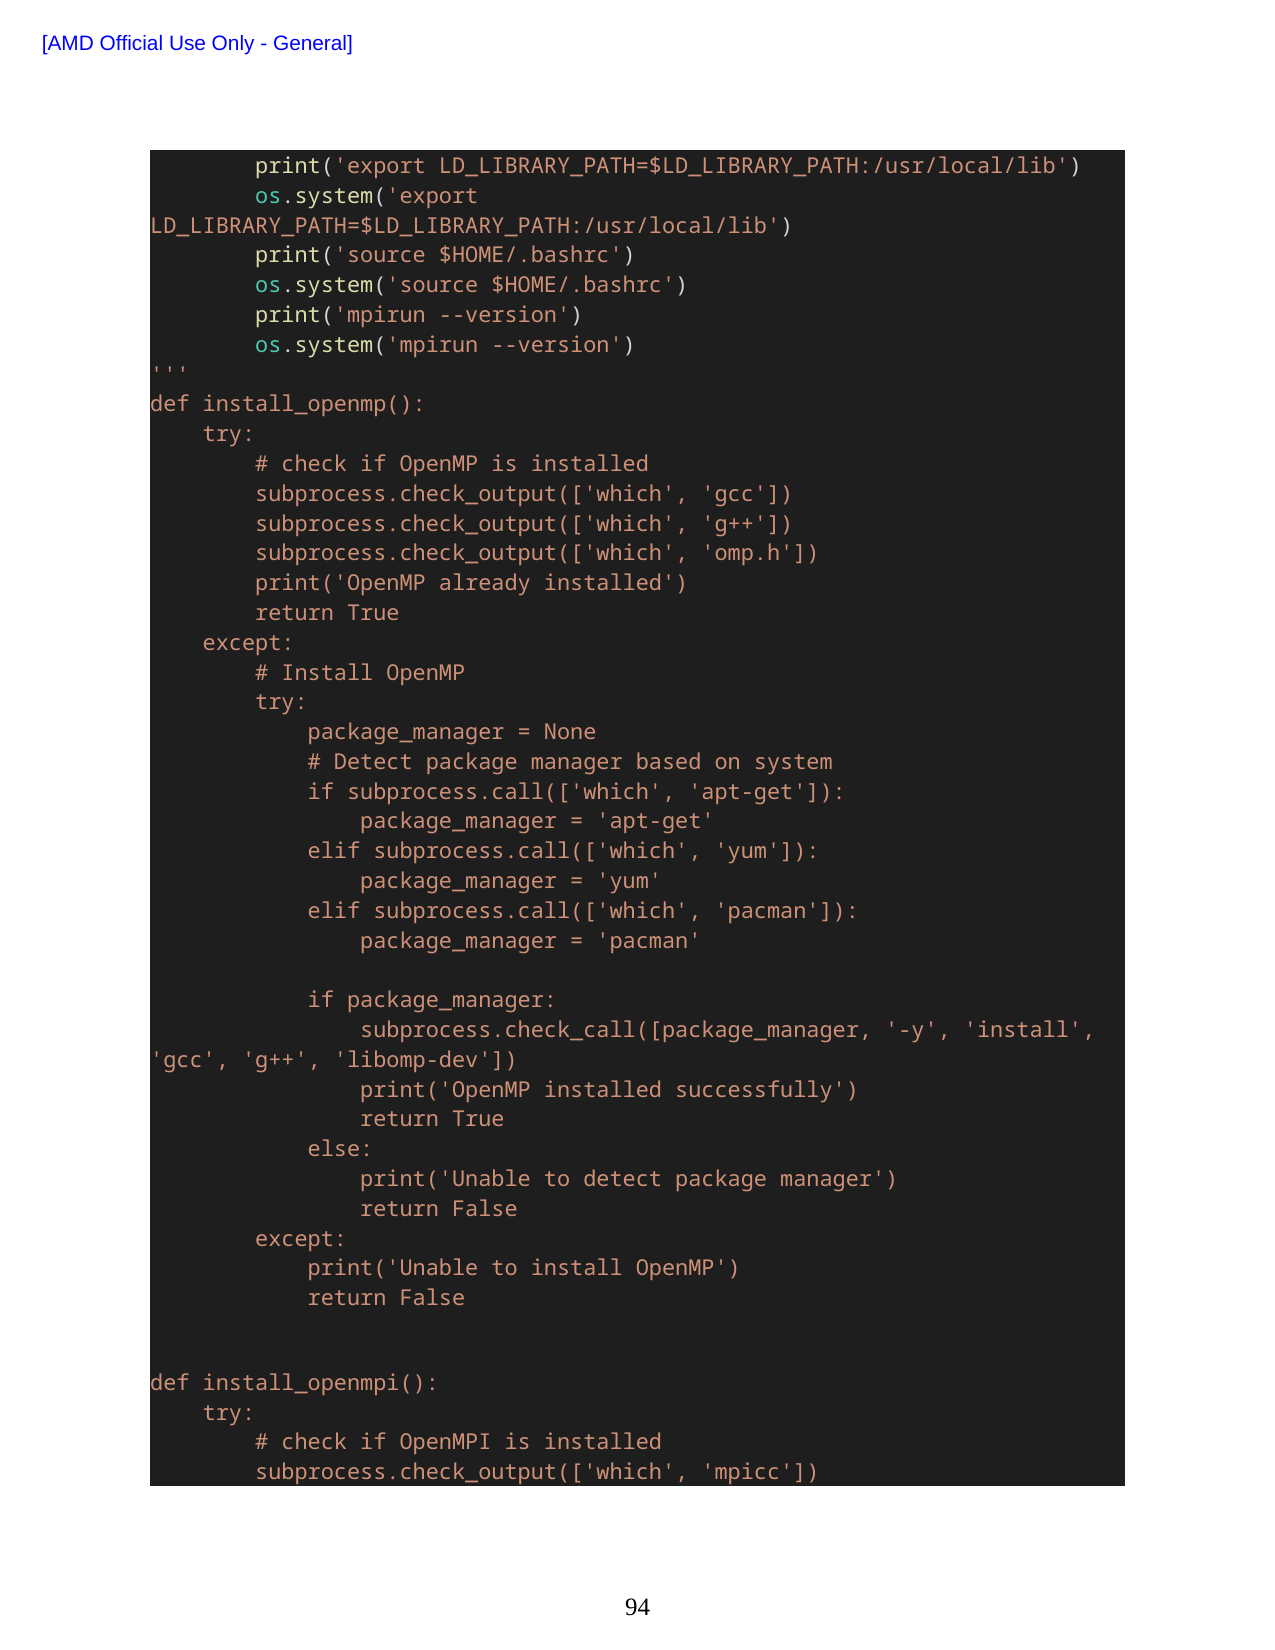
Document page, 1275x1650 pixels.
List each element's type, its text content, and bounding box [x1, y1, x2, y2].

text try: [150, 1396, 1125, 1426]
text os.system('mpirun --version') [150, 329, 1125, 358]
text # Detect package manager based on system [150, 746, 1125, 776]
text subprocess.check_output(['which', 'g++']) [150, 507, 1125, 537]
text else: [150, 1133, 1125, 1163]
text if subprocess.call(['which', 'apt-get']): [150, 776, 1125, 805]
text except: [150, 627, 1125, 656]
text print('Unable to detect package manager') [150, 1163, 1125, 1193]
text package_manager = 'yum' [150, 865, 1125, 895]
text os.system('source $HOME/.bashrc') [150, 269, 1125, 299]
text print('source $HOME/.bashrc') [150, 239, 1125, 269]
text elif subprocess.call(['which', 'pacman']): [150, 895, 1125, 924]
text os.system('export LD_LIBRARY_PATH=$LD_LIBRARY_PATH:/usr/local/lib') [150, 180, 1125, 239]
text # check if OpenMP is installed [150, 448, 1125, 478]
text # check if OpenMPI is installed [150, 1426, 1125, 1456]
text return False [150, 1193, 1125, 1222]
text subprocess.check_call([package_manager, '-y', 'install', 'gcc', 'g++', 'libomp-dev']) [150, 1014, 1125, 1073]
text try: [150, 686, 1125, 716]
text print('OpenMP already installed') [150, 567, 1125, 597]
text return False [150, 1282, 1125, 1312]
text try: [150, 418, 1125, 448]
text except: [150, 1222, 1125, 1252]
text ''' [150, 358, 1125, 388]
text subprocess.check_output(['which', 'mpicc']) [150, 1456, 1125, 1486]
text print('OpenMP installed successfully') [150, 1073, 1125, 1103]
text def install_openmp(): [150, 388, 1125, 418]
text subprocess.check_output(['which', 'omp.h']) [150, 537, 1125, 567]
text package_manager = 'apt-get' [150, 805, 1125, 835]
text print('mpirun --version') [150, 299, 1125, 329]
text elif subprocess.call(['which', 'yum']): [150, 835, 1125, 865]
text return True [150, 1103, 1125, 1133]
text if package_manager: [150, 984, 1125, 1014]
text package_manager = None [150, 716, 1125, 746]
text # Install OpenMP [150, 656, 1125, 686]
text package_manager = 'pacman' [150, 924, 1125, 954]
text print('Unable to install OpenMP') [150, 1252, 1125, 1282]
text subprocess.check_output(['which', 'gcc']) [150, 478, 1125, 507]
text def install_openmpi(): [150, 1367, 1125, 1396]
text print('export LD_LIBRARY_PATH=$LD_LIBRARY_PATH:/usr/local/lib') [150, 150, 1125, 180]
text return True [150, 597, 1125, 627]
